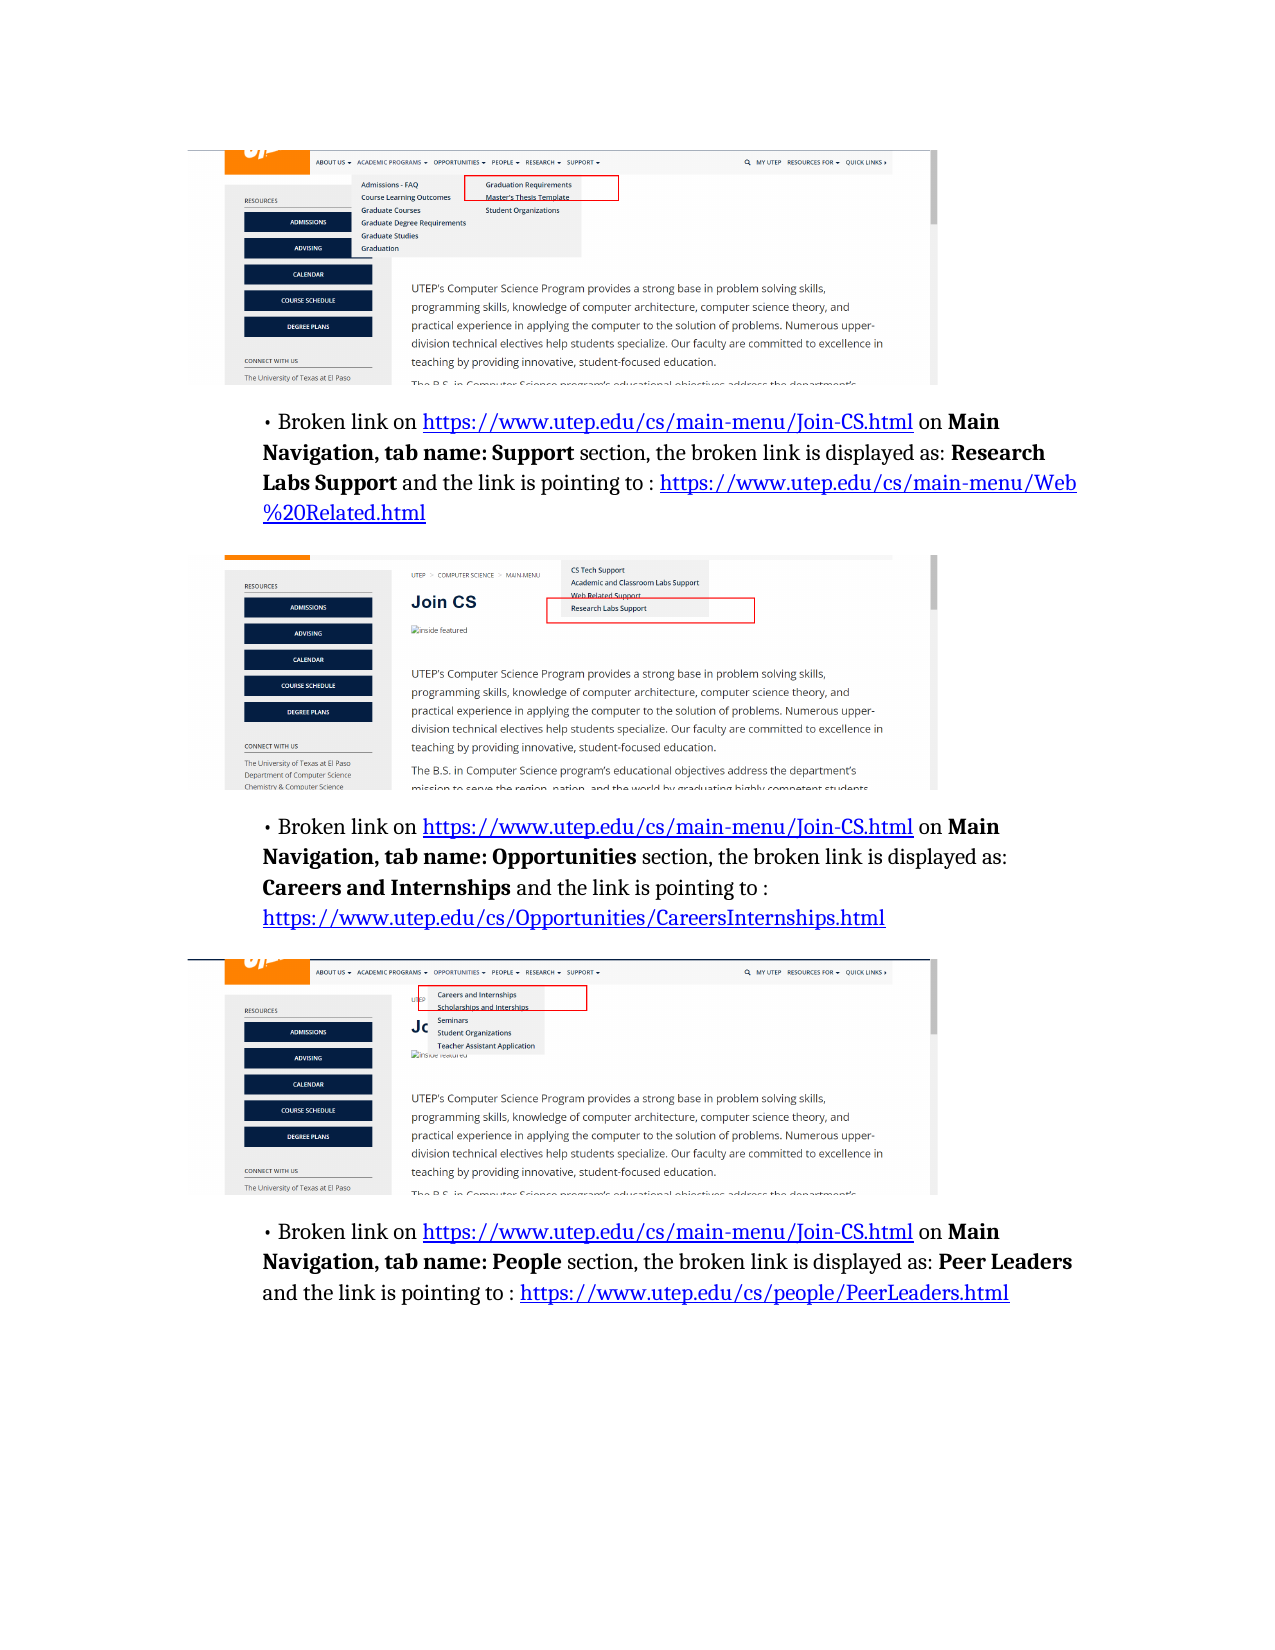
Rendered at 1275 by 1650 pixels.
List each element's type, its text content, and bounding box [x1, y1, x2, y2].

text • Broken link on https://www.utep.edu/cs/main-menu/Join-CS.html on Main Navigation, tab name: People section, the broken link is displayed as: Peer Leaders and the link is pointing to : https://www.utep.edu/cs/people/PeerLeaders.html [262, 1219, 1087, 1306]
text • Broken link on https://www.utep.edu/cs/main-menu/Join-CS.html on Main Navigation, tab name: Support section, the broken link is displayed as: Research Labs Support and the link is pointing to : https://www.utep.edu/cs/main-menu/Web%20Related.html [262, 409, 1087, 526]
picture [187, 959, 938, 1195]
text • Broken link on https://www.utep.edu/cs/main-menu/Join-CS.html on Main Navigation, tab name: Opportunities section, the broken link is displayed as: Careers and Internships and the link is pointing to : https://www.utep.edu/cs/Opportunities/CareersInternships.html [262, 814, 1087, 931]
picture [187, 150, 938, 385]
picture [187, 555, 938, 790]
